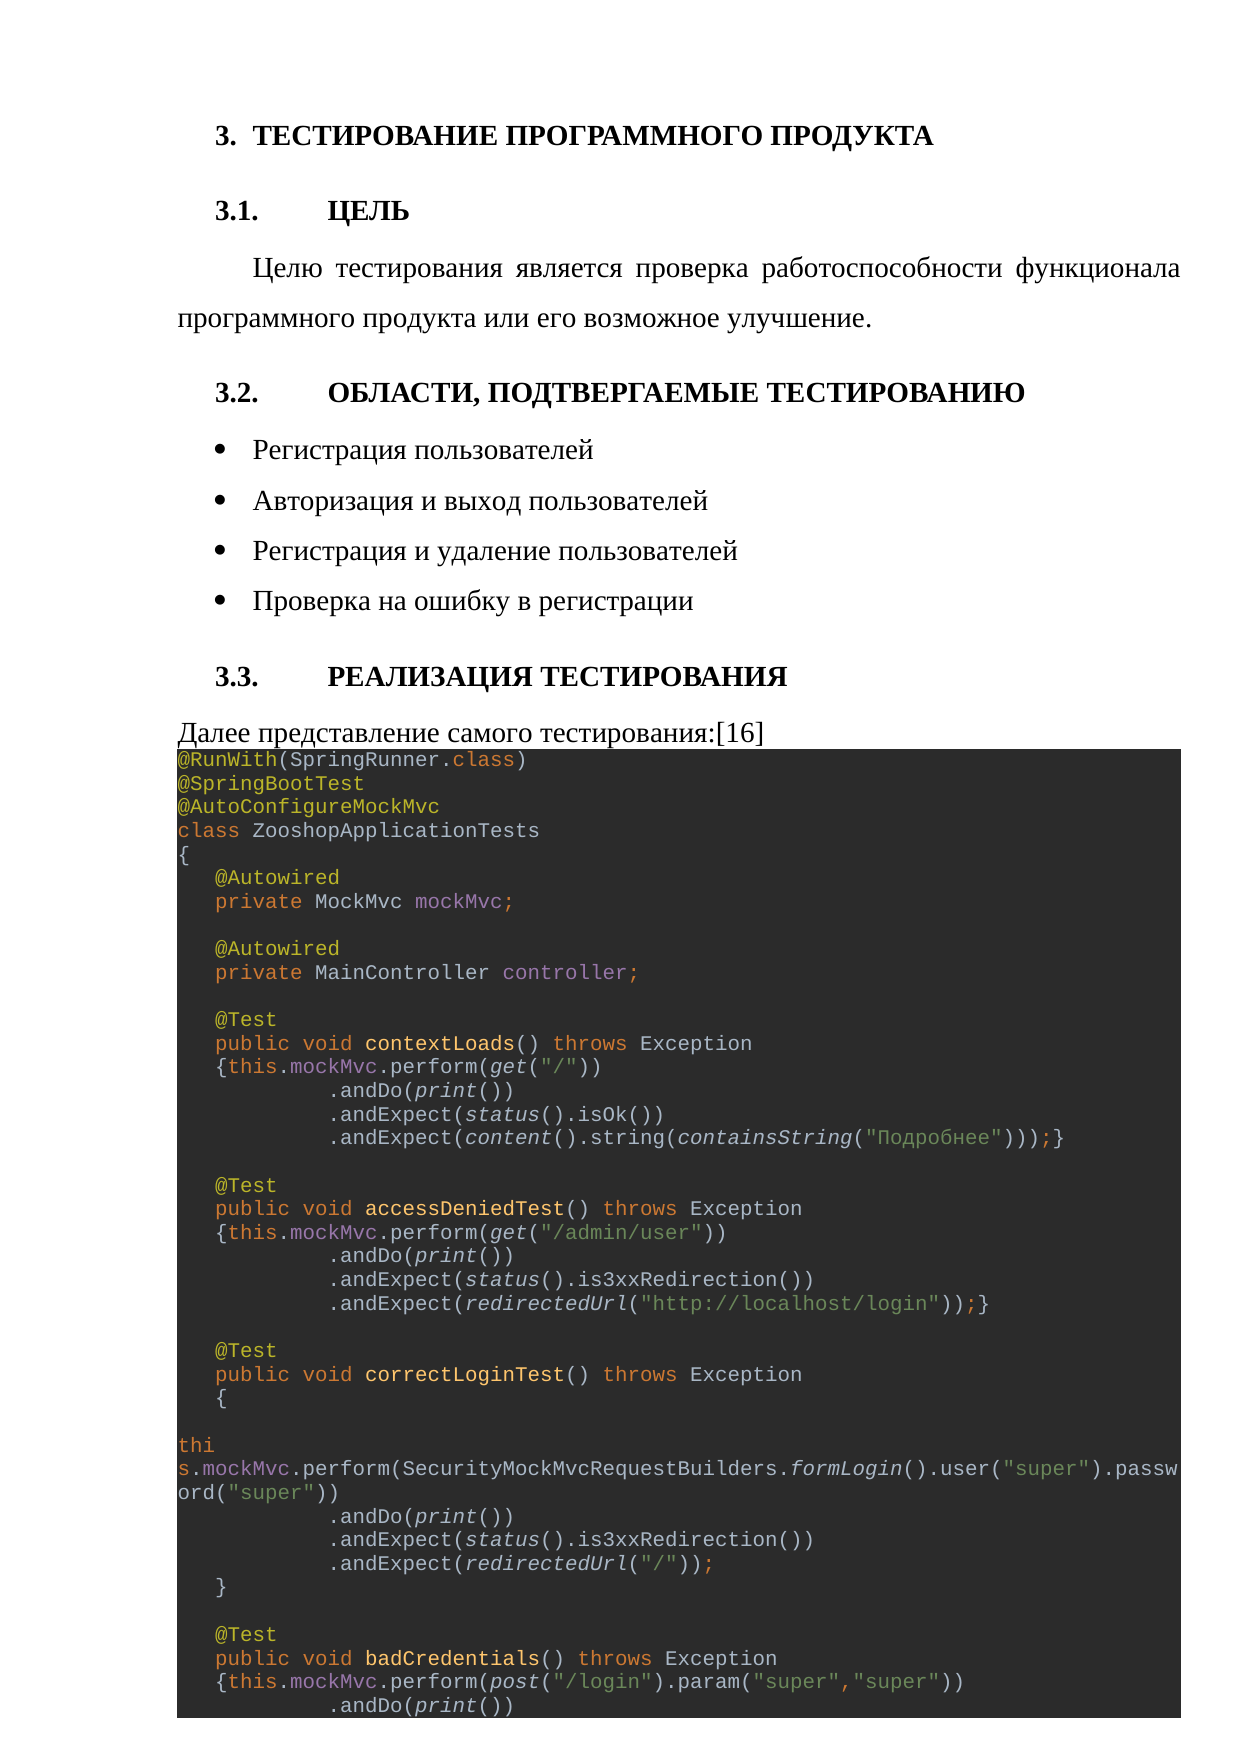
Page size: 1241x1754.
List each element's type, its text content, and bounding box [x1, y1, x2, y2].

list Регистрация и удаление пользователей [215, 533, 1181, 567]
subtitle ЦЕЛЬ [215, 193, 1181, 227]
subtitle РЕАЛИЗАЦИЯ ТЕСТИРОВАНИЯ [215, 659, 1181, 692]
text Далее представление самого тестирования:[16] [177, 715, 1181, 749]
list Регистрация пользователей [215, 432, 1181, 466]
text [177, 749, 1181, 1718]
list Проверка на ошибку в регистрации [215, 583, 1181, 617]
subtitle ТЕСТИРОВАНИЕ ПРОГРАММНОГО ПРОДУКТА [215, 118, 1181, 152]
subtitle ОБЛАСТИ, ПОДТВЕРГАЕМЫЕ ТЕСТИРОВАНИЮ [215, 376, 1181, 409]
text Целю тестирования является проверка работоспособности функционала программного продукта или его возможное улучшение. [177, 250, 1181, 334]
list Авторизация и выход пользователей [215, 483, 1181, 516]
